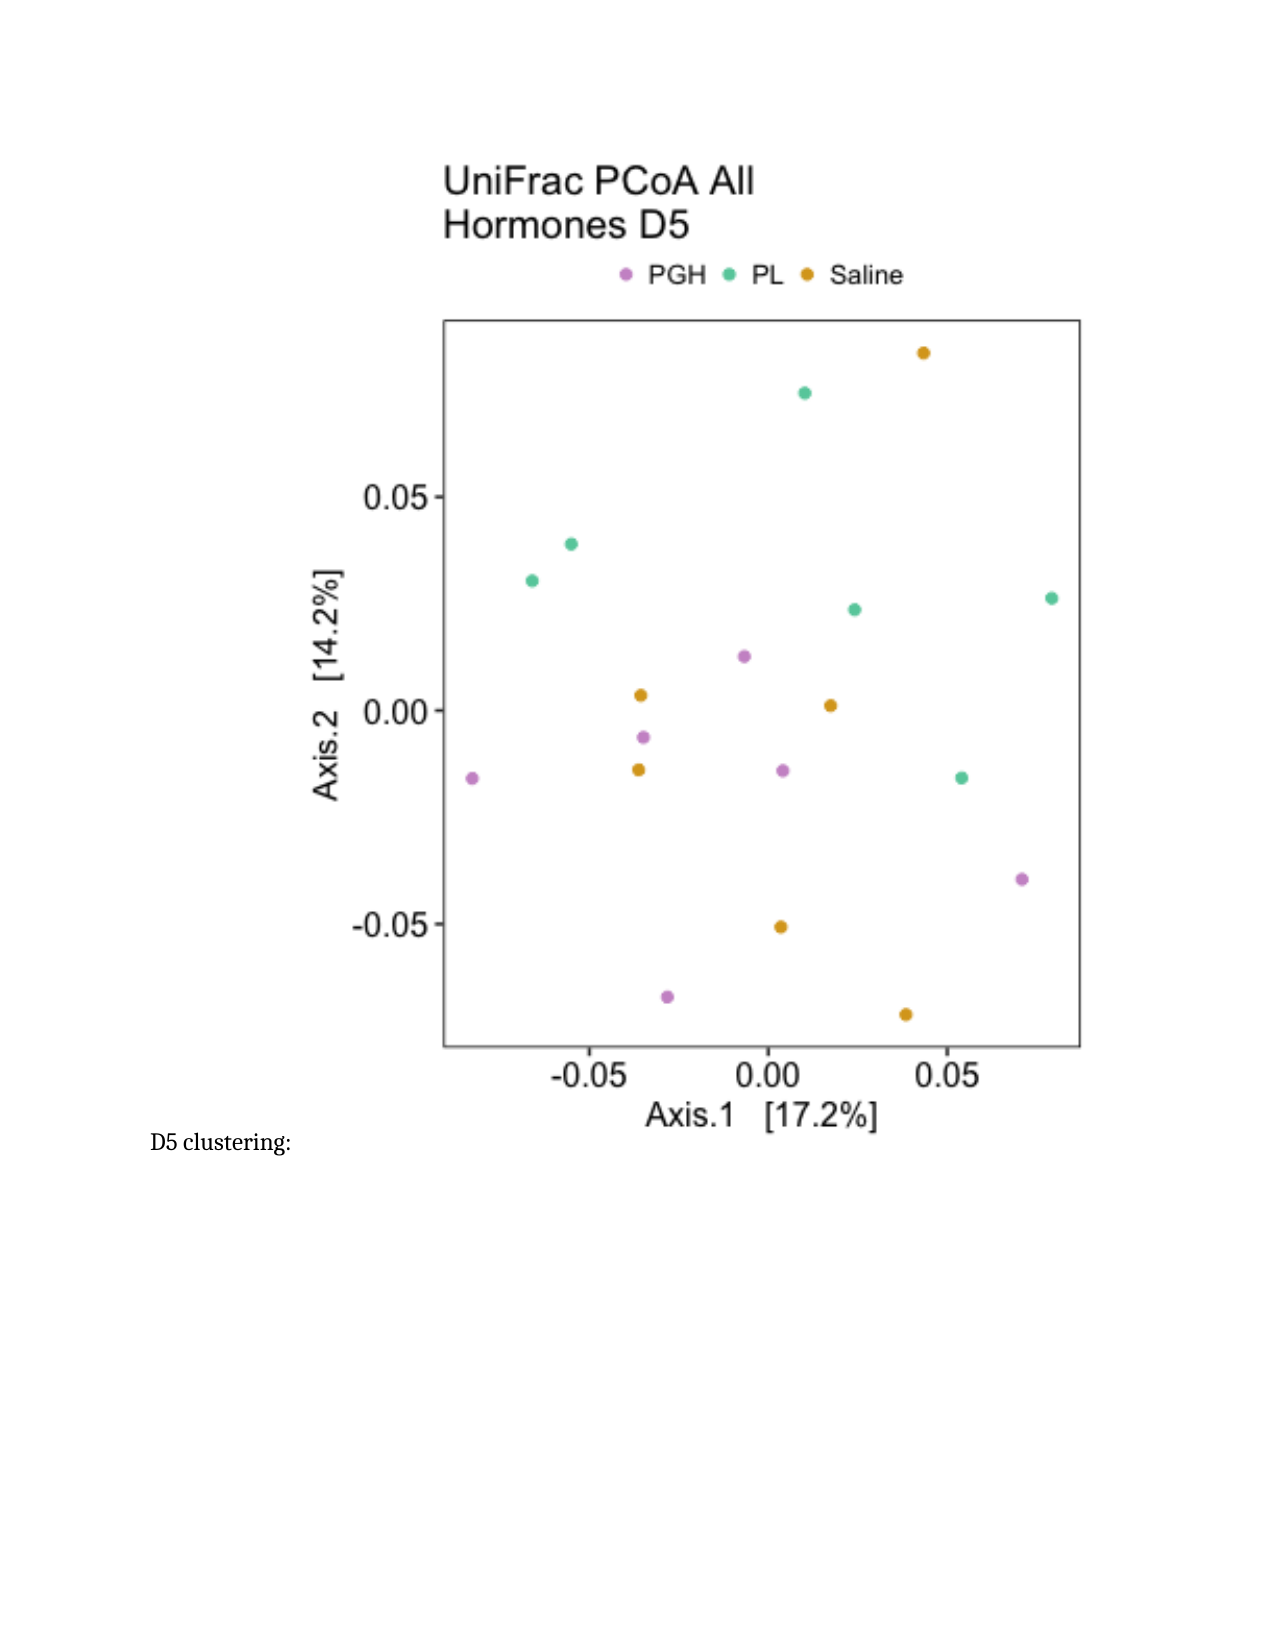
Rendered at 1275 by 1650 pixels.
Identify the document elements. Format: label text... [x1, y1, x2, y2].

picture [297, 150, 1098, 1150]
